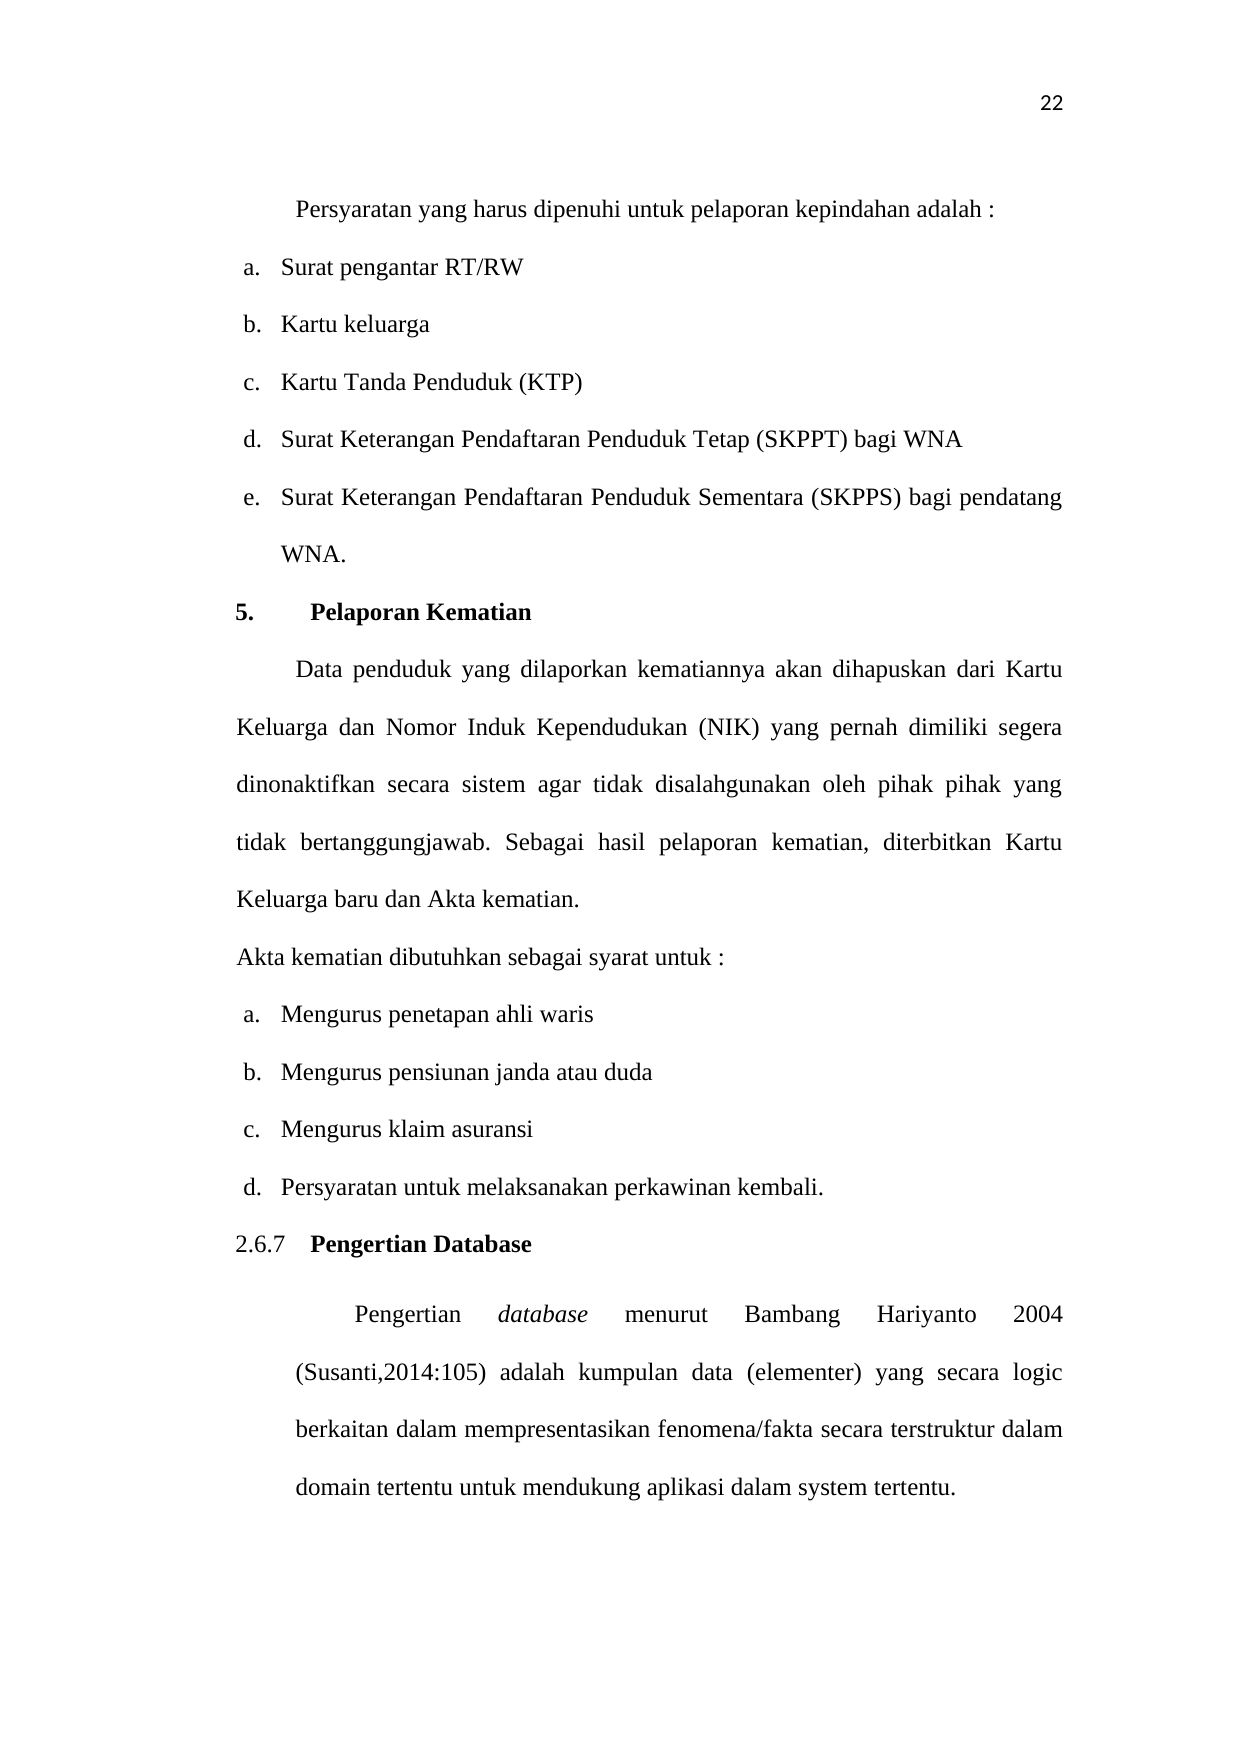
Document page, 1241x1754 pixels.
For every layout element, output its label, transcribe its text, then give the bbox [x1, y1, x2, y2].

list Surat pengantar RT/RW [243, 252, 1063, 281]
list Mengurus pensiunan janda atau duda [243, 1057, 1063, 1086]
list Surat Keterangan Pendaftaran Penduduk Sementara (SKPPS) bagi pendatang WNA. [243, 482, 1063, 568]
list Kartu Tanda Penduduk (KTP) [243, 367, 1063, 396]
text Persyaratan yang harus dipenuhi untuk pelaporan kepindahan adalah : [236, 194, 1063, 223]
list Mengurus klaim asuransi [243, 1114, 1063, 1143]
list Kartu keluarga [243, 309, 1063, 338]
list Surat Keterangan Pendaftaran Penduduk Tetap (SKPPT) bagi WNA [243, 424, 1063, 453]
list Mengurus penetapan ahli waris [243, 999, 1063, 1028]
text Pengertian database menurut Bambang Hariyanto 2004 (Susanti,2014:105) adalah kumpulan data (elementer) yang secara logic berkaitan dalam mempresentasikan fenomena/fakta secara terstruktur dalam domain tertentu untuk mendukung aplikasi dalam system tertentu. [295, 1299, 1063, 1501]
list Pengertian Database [235, 1229, 1063, 1258]
text Data penduduk yang dilaporkan kematiannya akan dihapuskan dari Kartu Keluarga dan Nomor Induk Kependudukan (NIK) yang pernah dimiliki segera dinonaktifkan secara sistem agar tidak disalahgunakan oleh pihak pihak yang tidak bertanggungjawab. Sebagai hasil pelaporan kematian, diterbitkan Kartu Keluarga baru dan Akta kematian. [236, 654, 1063, 913]
list Persyaratan untuk melaksanakan perkawinan kembali. [243, 1172, 1063, 1201]
list Pelaporan Kematian [235, 597, 1063, 626]
text Akta kematian dibutuhkan sebagai syarat untuk : [236, 942, 1063, 971]
